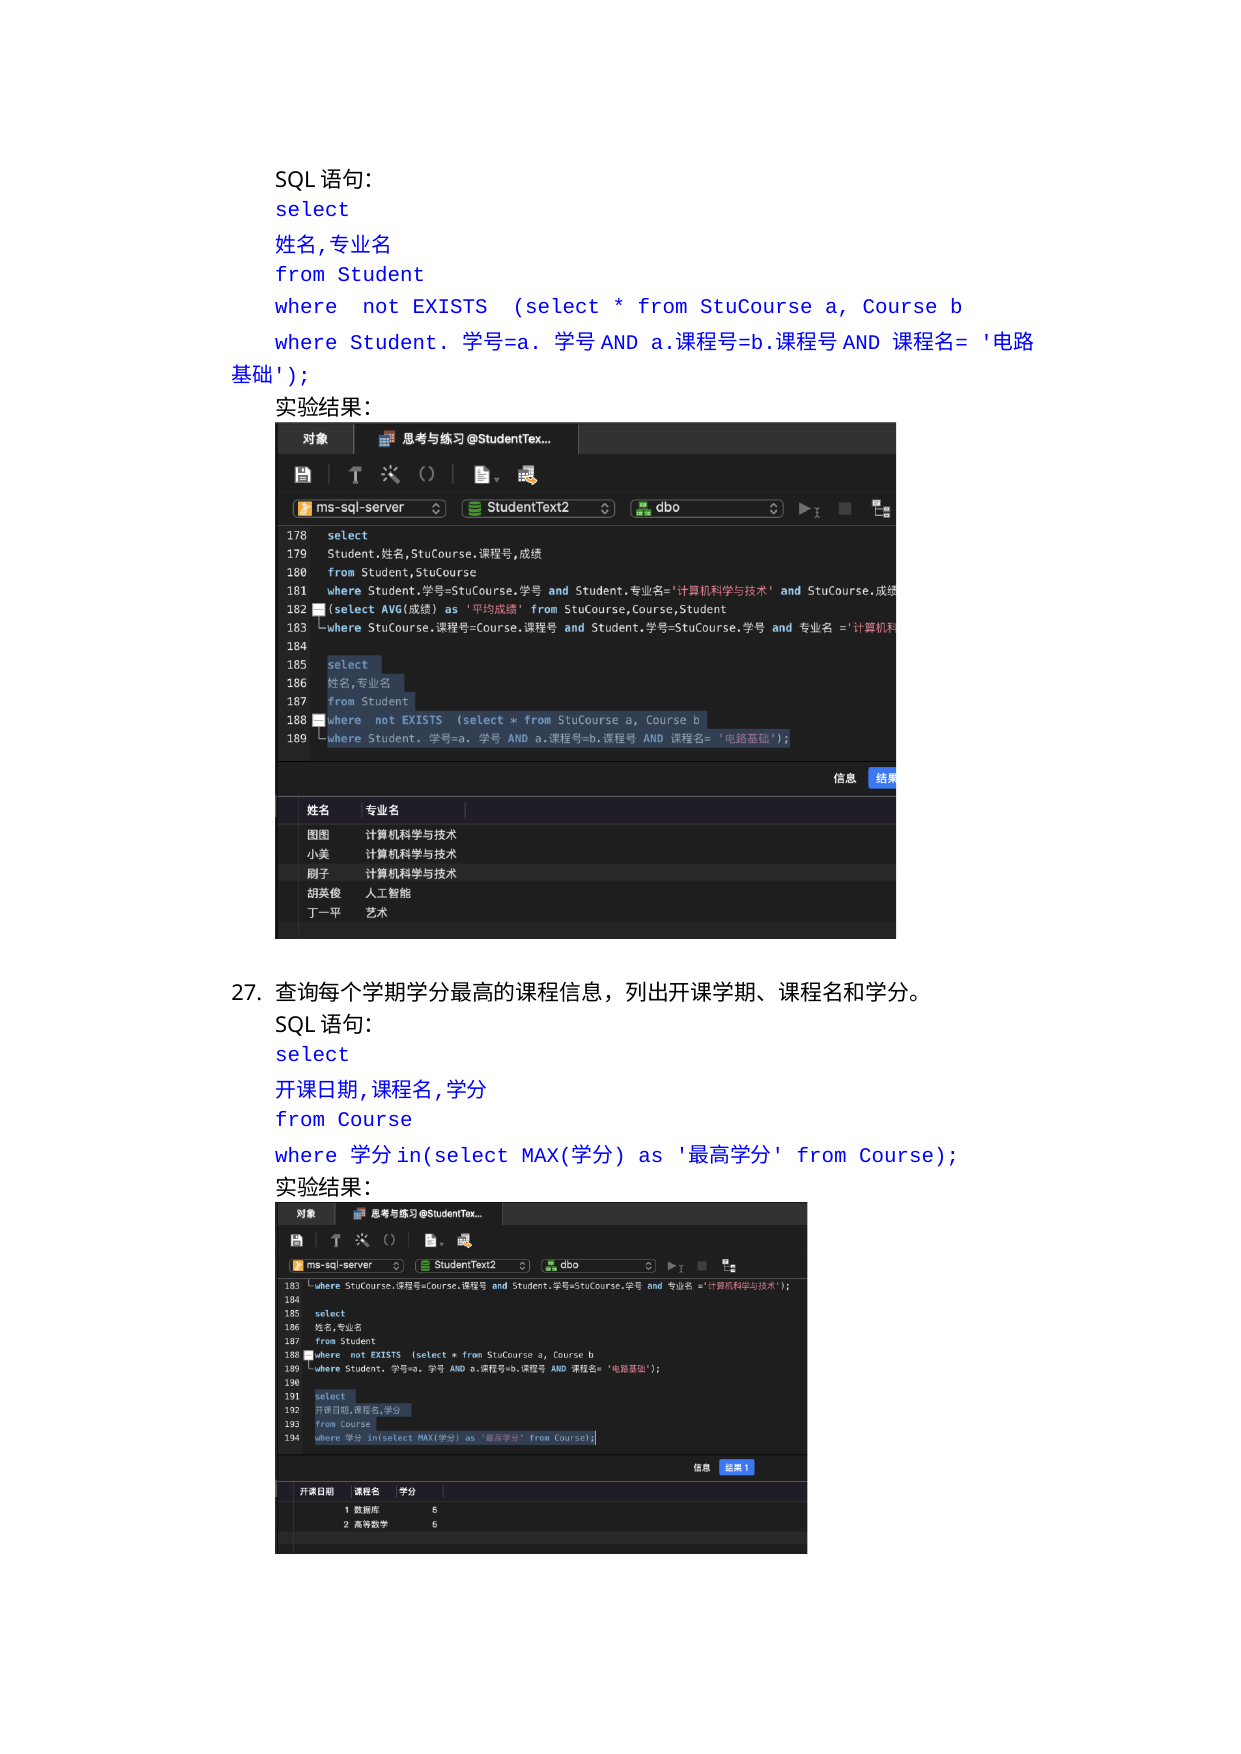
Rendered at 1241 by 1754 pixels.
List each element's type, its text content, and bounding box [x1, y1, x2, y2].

text from Student [231, 259, 1053, 292]
list 开课日期,课程名,学分 [275, 1072, 1053, 1104]
text where not EXISTS (select * from StuCourse a, Course b [231, 292, 1053, 324]
list where 学分 in(select MAX(学分) as '最高学分' from Course); [275, 1137, 1053, 1169]
list 实验结果： [275, 1169, 1053, 1202]
text where Student. 学号=a. 学号 AND a.课程号=b.课程号 AND 课程名= '电路基础'); [231, 324, 1053, 389]
picture [275, 1202, 808, 1554]
picture [275, 422, 897, 939]
list 实验结果： [275, 389, 1053, 422]
list 查询每个学期学分最高的课程信息，列出开课学期、课程名和学分。 [231, 974, 1053, 1007]
text select [187, 194, 1053, 227]
list SQL语句： [275, 162, 1053, 194]
list from Course [275, 1104, 1053, 1137]
text 姓名,专业名 [231, 227, 1053, 259]
list SQL语句： [275, 1007, 1053, 1039]
list select [275, 1039, 1053, 1072]
